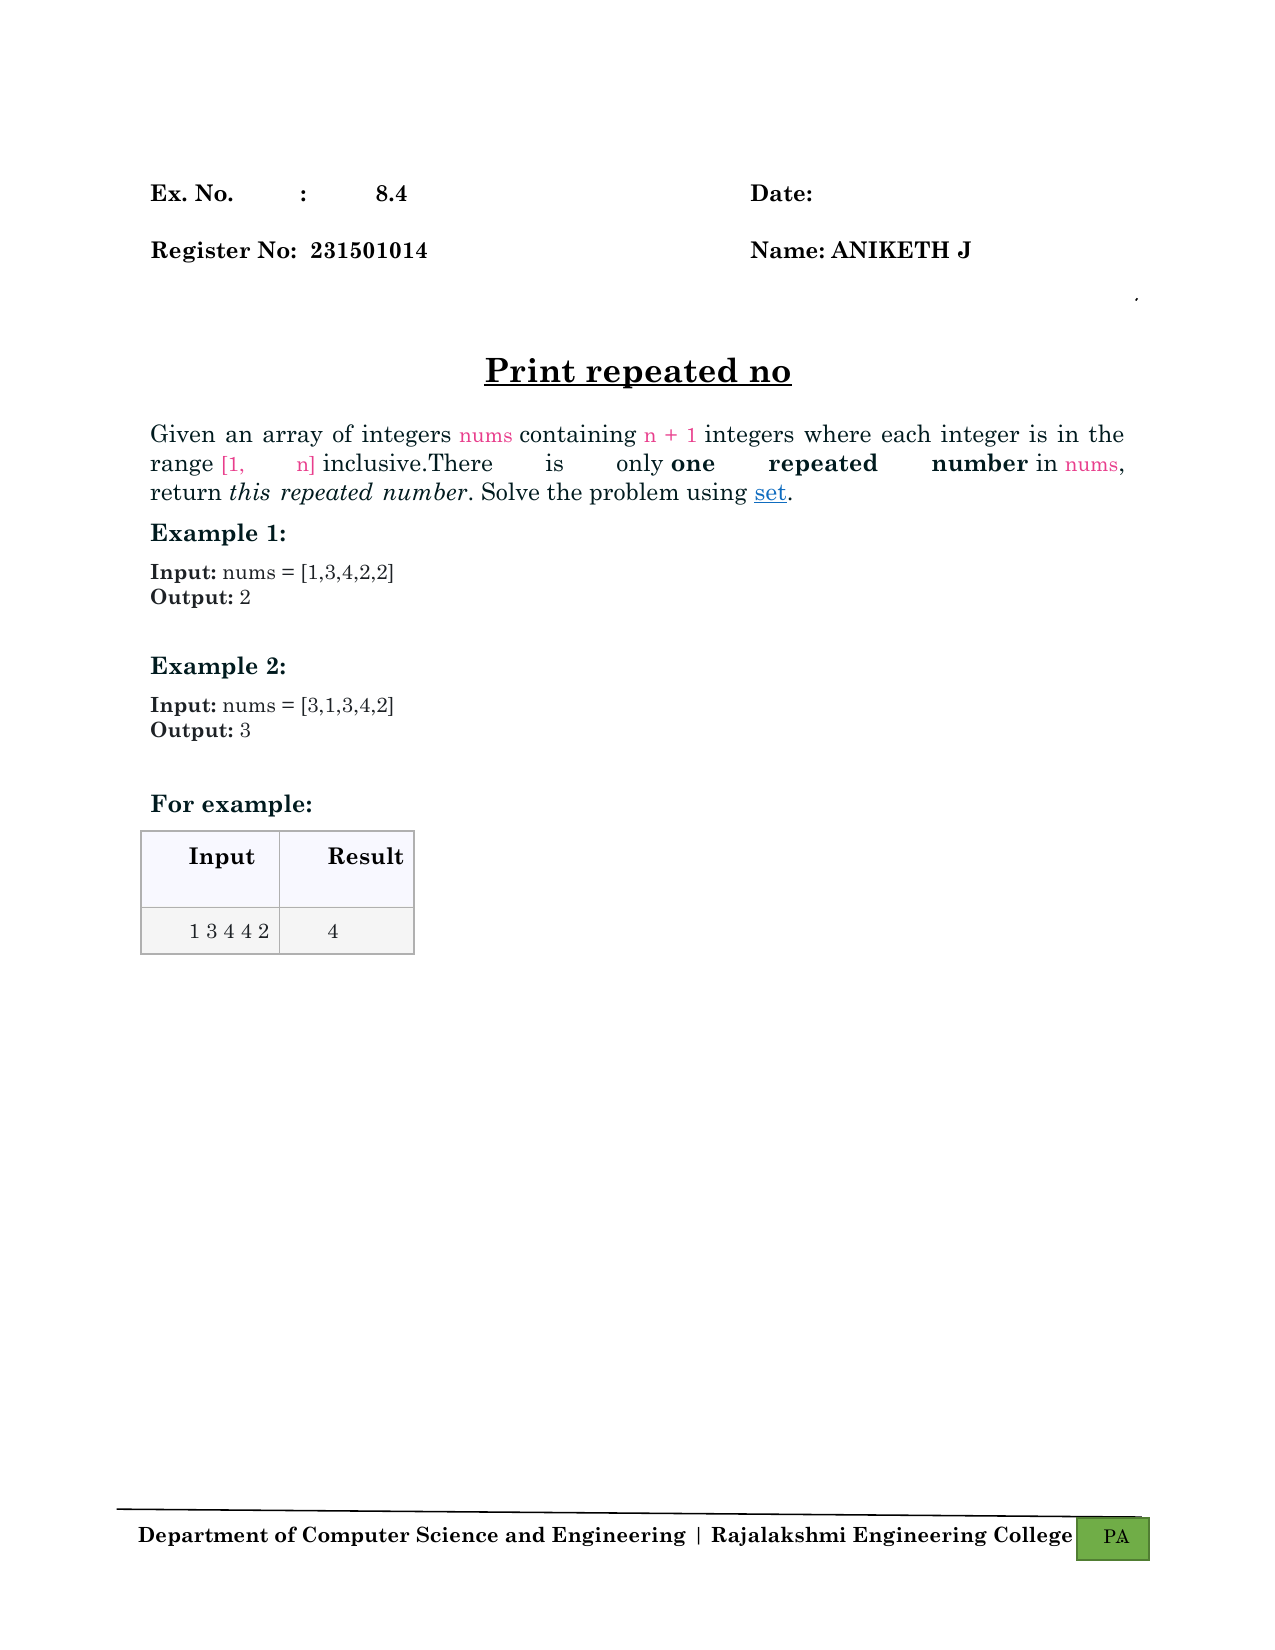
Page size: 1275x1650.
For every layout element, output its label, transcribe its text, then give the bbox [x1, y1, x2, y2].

text Print repeated no [150, 349, 1125, 389]
text Output: 3 [150, 717, 1125, 742]
text Input: nums = [3,1,3,4,2] [150, 692, 1125, 717]
text For example: [150, 789, 1125, 818]
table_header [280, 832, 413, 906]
text Input: nums = [1,3,4,2,2] [150, 559, 1125, 584]
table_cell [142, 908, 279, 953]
text Example 1: [150, 518, 1125, 547]
text Given an array of integers nums containing n + 1 integers where each integer is in the range [1, n] inclusive.There is only one repeated number in nums, return this repeated number. Solve the problem using set. [150, 419, 1125, 505]
text Ex. No. : 8.4 Date: [150, 179, 1125, 207]
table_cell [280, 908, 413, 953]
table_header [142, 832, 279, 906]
text Register No: 231501014 Name: ANIKETH J [150, 236, 1125, 263]
text Output: 2 [150, 584, 1125, 609]
text Example 2: [150, 651, 1125, 679]
